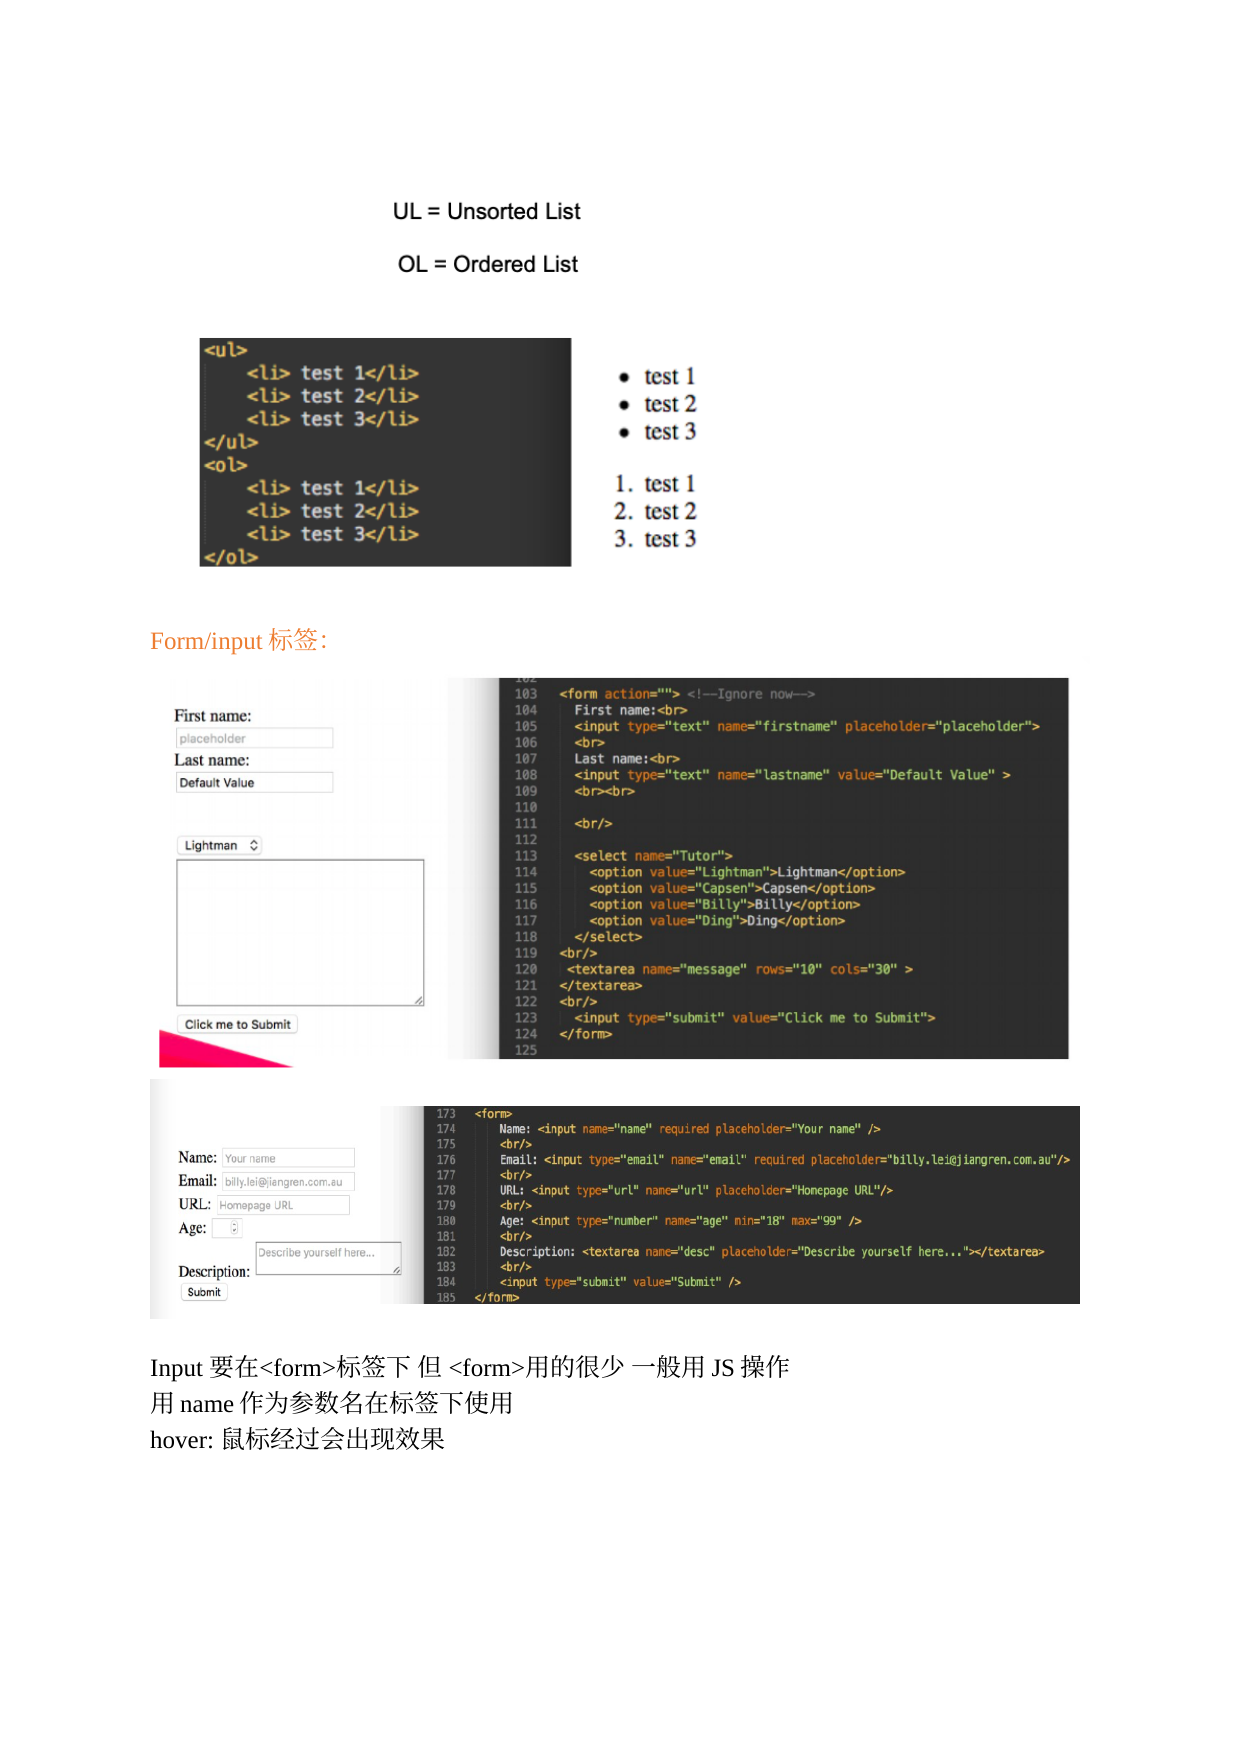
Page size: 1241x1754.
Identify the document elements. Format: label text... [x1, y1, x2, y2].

picture [150, 656, 1090, 1319]
text Form/input 标签： [150, 621, 1090, 656]
text 用name作为参数名在标签下使用 [150, 1383, 1090, 1419]
text Input 要在<form>标签下 但 <form>用的很少 一般用JS操作 [150, 1347, 1090, 1383]
text hover: 鼠标经过会出现效果 [150, 1419, 1090, 1455]
picture [150, 150, 821, 592]
